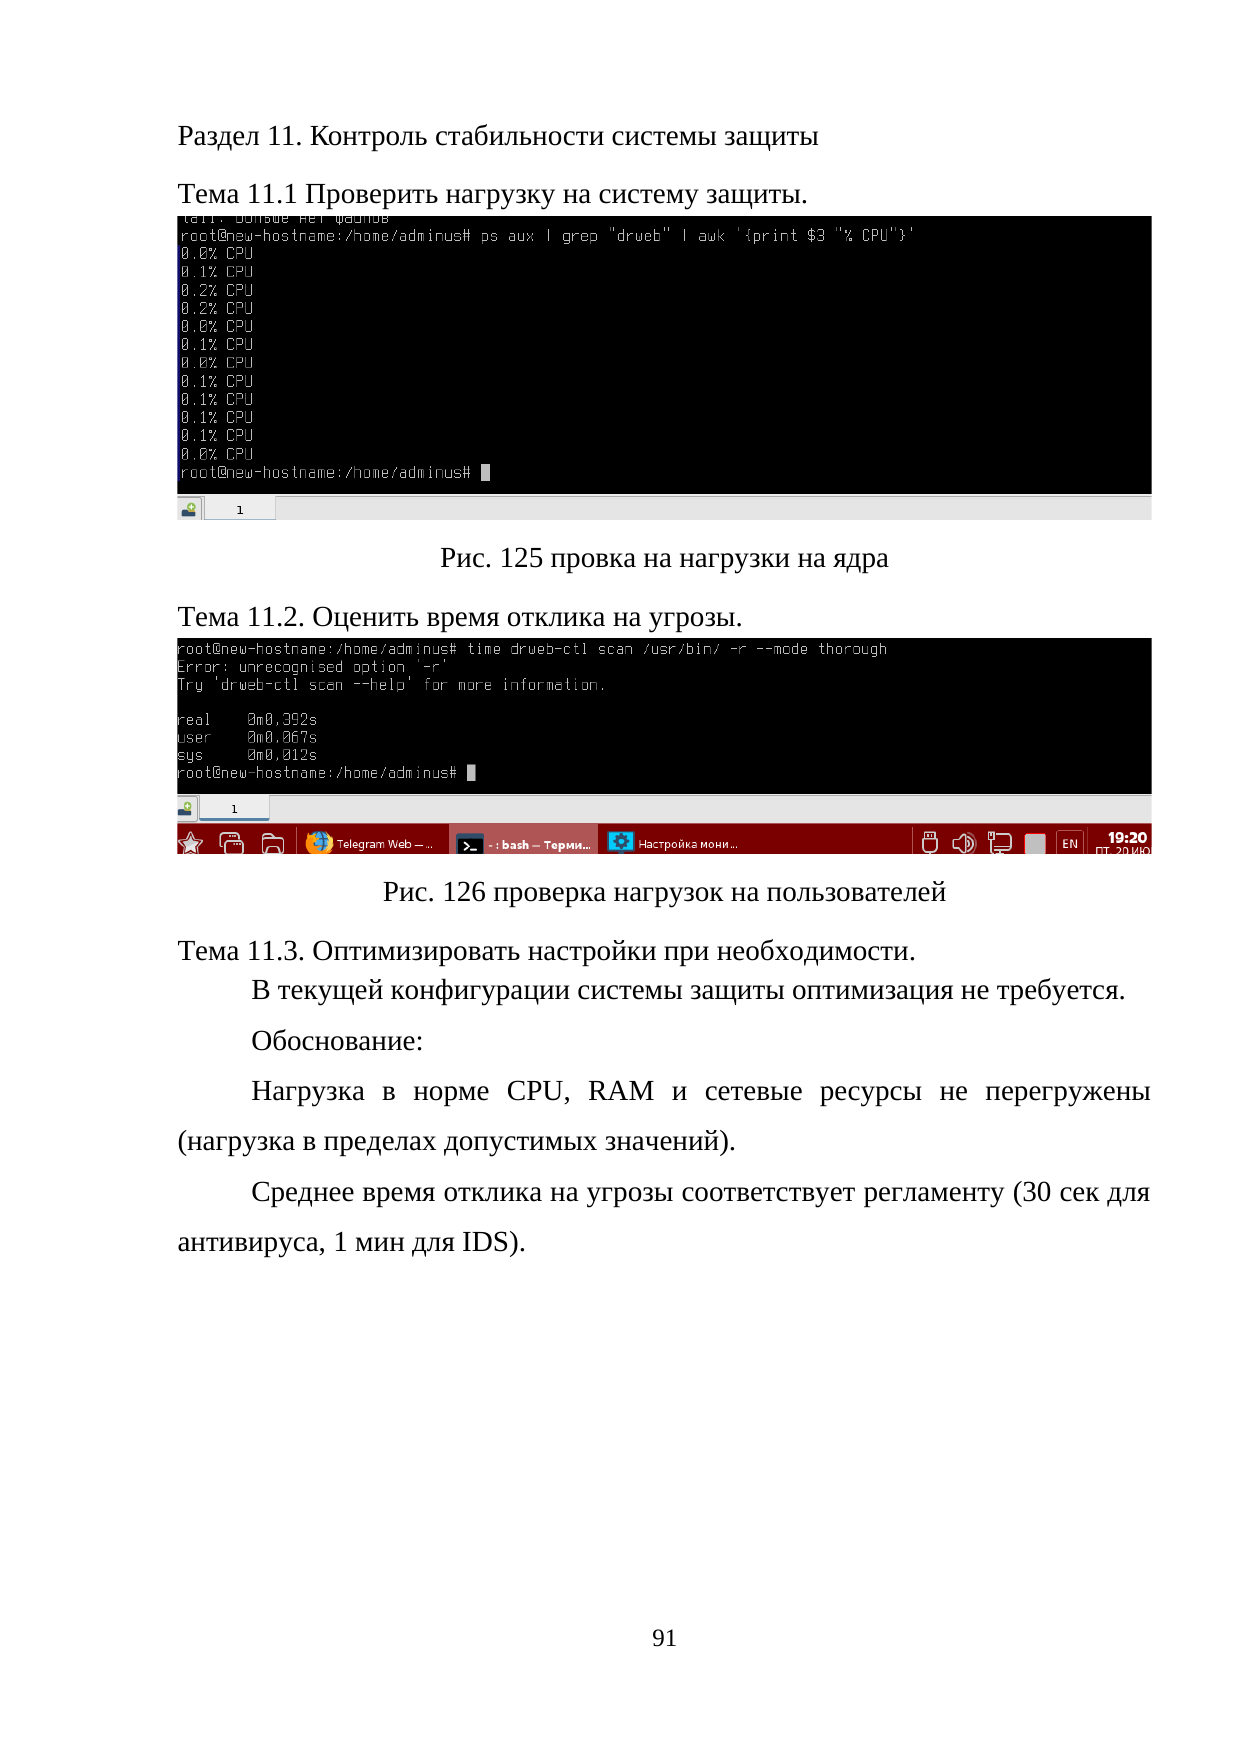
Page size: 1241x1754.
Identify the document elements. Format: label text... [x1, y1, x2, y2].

text Рис. 125 провка на нагрузки на ядра [177, 540, 1152, 574]
text Рис. 126 проверка нагрузок на пользователей [177, 874, 1152, 908]
subtitle Тема 11.1 Проверить нагрузку на систему защиты. [177, 177, 1152, 210]
text Среднее время отклика на угрозы соответствует регламенту (30 сек для антивируса, 1 мин для IDS). [177, 1174, 1152, 1258]
subtitle Тема 11.3. Оптимизировать настройки при необходимости. [177, 933, 1152, 966]
subtitle Раздел 11. Контроль стабильности системы защиты [177, 118, 1152, 152]
picture [177, 638, 1152, 854]
subtitle Тема 11.2. Оценить время отклика на угрозы. [177, 599, 1152, 632]
picture [177, 216, 1152, 520]
text Обоснование: [177, 1023, 1152, 1056]
text Нагрузка в норме CPU, RAM и сетевые ресурсы не перегружены (нагрузка в пределах допустимых значений). [177, 1073, 1152, 1157]
text В текущей конфигурации системы защиты оптимизация не требуется. [177, 972, 1152, 1006]
